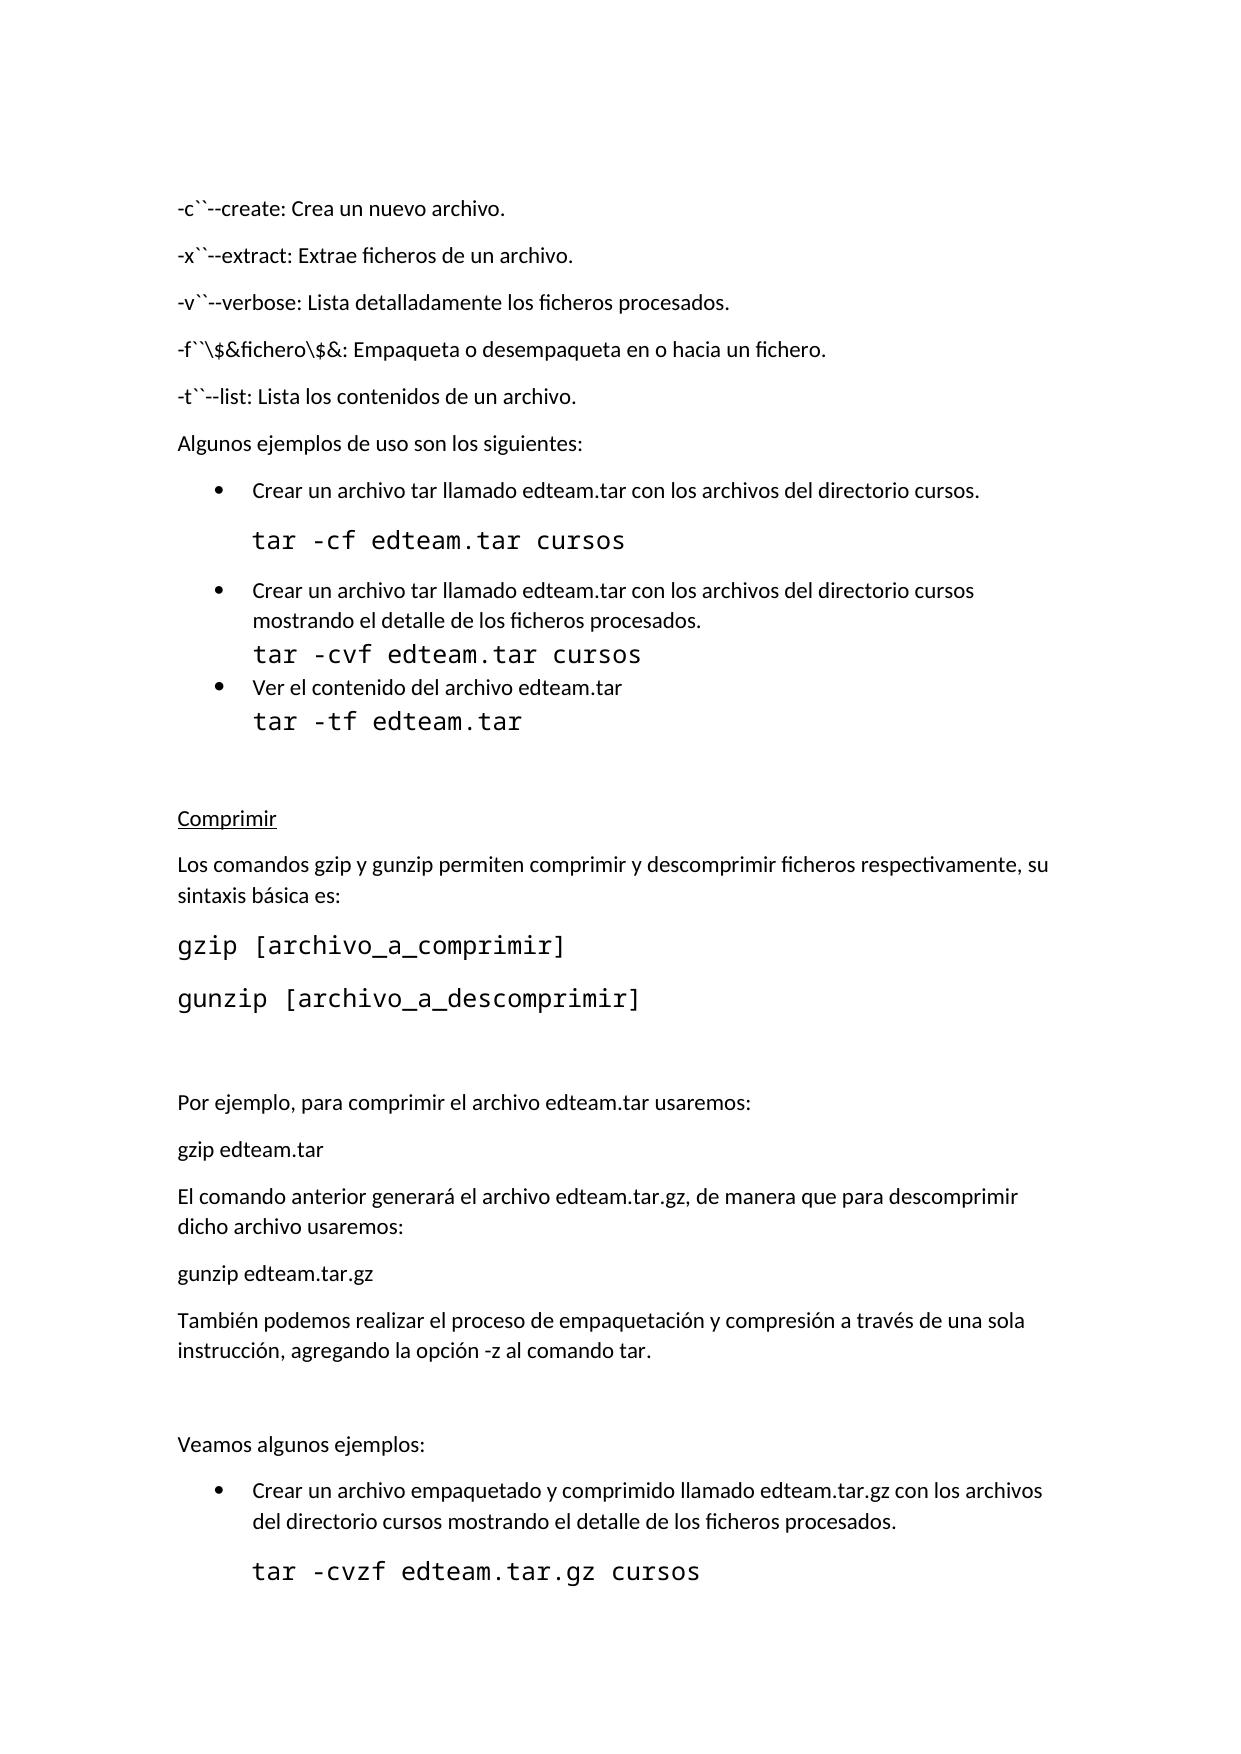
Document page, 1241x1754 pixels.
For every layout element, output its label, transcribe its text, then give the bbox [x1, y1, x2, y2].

list tar -cvf edteam.tar cursos [252, 636, 1063, 671]
text -x``--extract: Extrae ficheros de un archivo. [177, 241, 1063, 269]
text Comprimir [177, 804, 1063, 832]
text Por ejemplo, para comprimir el archivo edteam.tar usaremos: [177, 1088, 1063, 1116]
text Algunos ejemplos de uso son los siguientes: [177, 429, 1063, 457]
list Crear un archivo tar llamado edteam.tar con los archivos del directorio cursos mostrando el detalle de los ficheros procesados. [215, 576, 1063, 634]
text gunzip [archivo_a_descomprimir] [177, 981, 1063, 1015]
text El comando anterior generará el archivo edteam.tar.gz, de manera que para descomprimir dicho archivo usaremos: [177, 1182, 1063, 1240]
list Crear un archivo empaquetado y comprimido llamado edteam.tar.gz con los archivos del directorio cursos mostrando el detalle de los ficheros procesados. [215, 1477, 1063, 1535]
text gzip [archivo_a_comprimir] [177, 928, 1063, 962]
list Crear un archivo tar llamado edteam.tar con los archivos del directorio cursos. [215, 476, 1063, 504]
list tar -tf edteam.tar [252, 703, 1063, 737]
text -t``--list: Lista los contenidos de un archivo. [177, 382, 1063, 410]
text gzip edteam.tar [177, 1135, 1063, 1163]
text tar -cvzf edteam.tar.gz cursos [177, 1554, 1063, 1588]
text Los comandos gzip y gunzip permiten comprimir y descomprimir ficheros respectivamente, su sintaxis básica es: [177, 851, 1063, 909]
text tar -cf edteam.tar cursos [177, 523, 1063, 557]
text -f``\$&fichero\$&: Empaqueta o desempaqueta en o hacia un fichero. [177, 335, 1063, 363]
text gunzip edteam.tar.gz [177, 1259, 1063, 1287]
text -c``--create: Crea un nuevo archivo. [177, 194, 1063, 222]
list Ver el contenido del archivo edteam.tar [215, 673, 1063, 701]
text Veamos algunos ejemplos: [177, 1430, 1063, 1458]
text También podemos realizar el proceso de empaquetación y compresión a través de una sola instrucción, agregando la opción -z al comando tar. [177, 1306, 1063, 1364]
text -v``--verbose: Lista detalladamente los ficheros procesados. [177, 288, 1063, 316]
